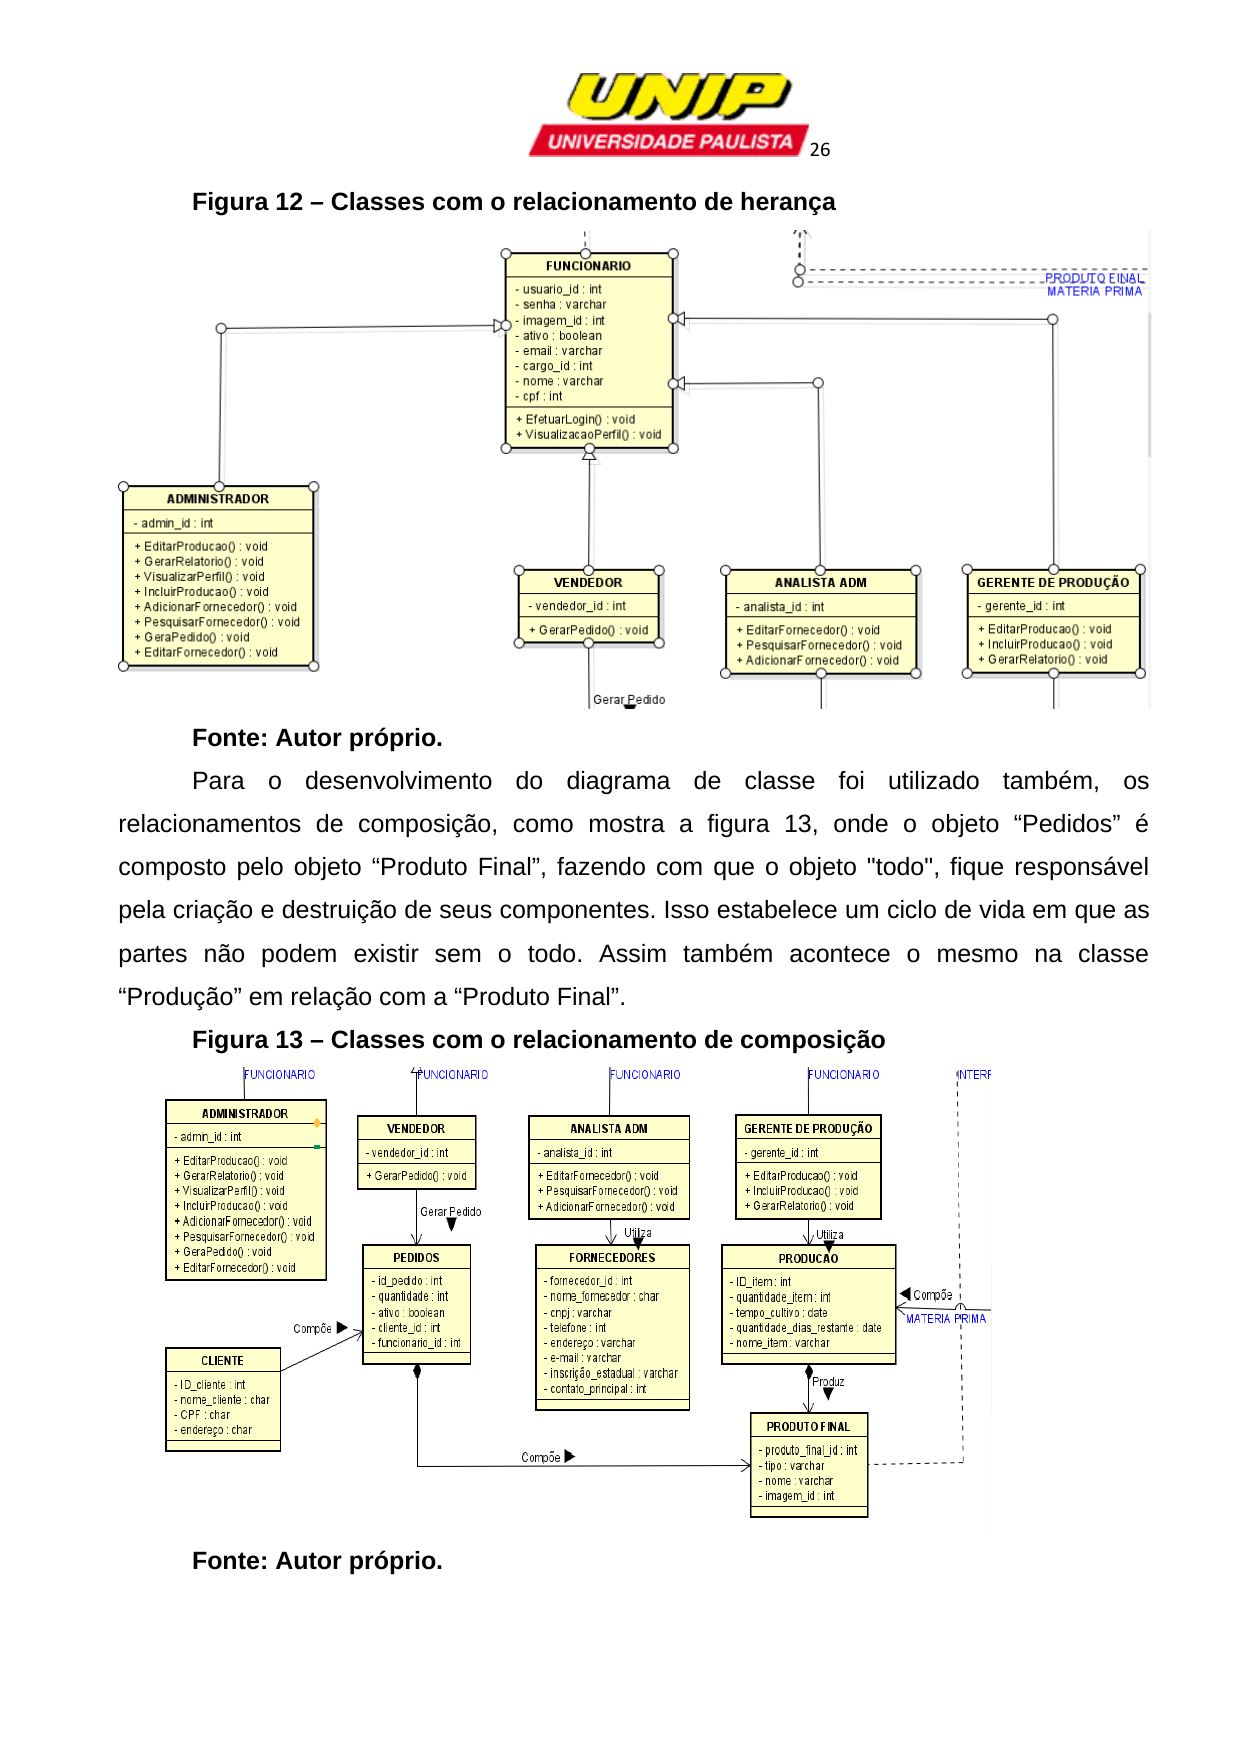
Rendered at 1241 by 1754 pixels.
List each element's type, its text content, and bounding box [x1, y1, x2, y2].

text Figura 13 – Classes com o relacionamento de composição [118, 1025, 1152, 1053]
picture [118, 1067, 992, 1532]
text Fonte: Autor próprio. [118, 723, 1152, 752]
text Para o desenvolvimento do diagrama de classe foi utilizado também, os relacionamentos de composição, como mostra a figura 13, onde o objeto “Pedidos” é composto pelo objeto “Produto Final”, fazendo com que o objeto "todo", fique responsável pela criação e destruição de seus componentes. Isso estabelece um ciclo de vida em que as partes não podem existir sem o todo. Assim também acontece o mesmo na classe “Produção” em relação com a “Produto Final”. [118, 766, 1152, 1010]
text Fonte: Autor próprio. [118, 1546, 1152, 1575]
text Figura 12 – Classes com o relacionamento de herança [118, 187, 1152, 216]
picture [528, 73, 810, 157]
picture [118, 230, 1152, 709]
